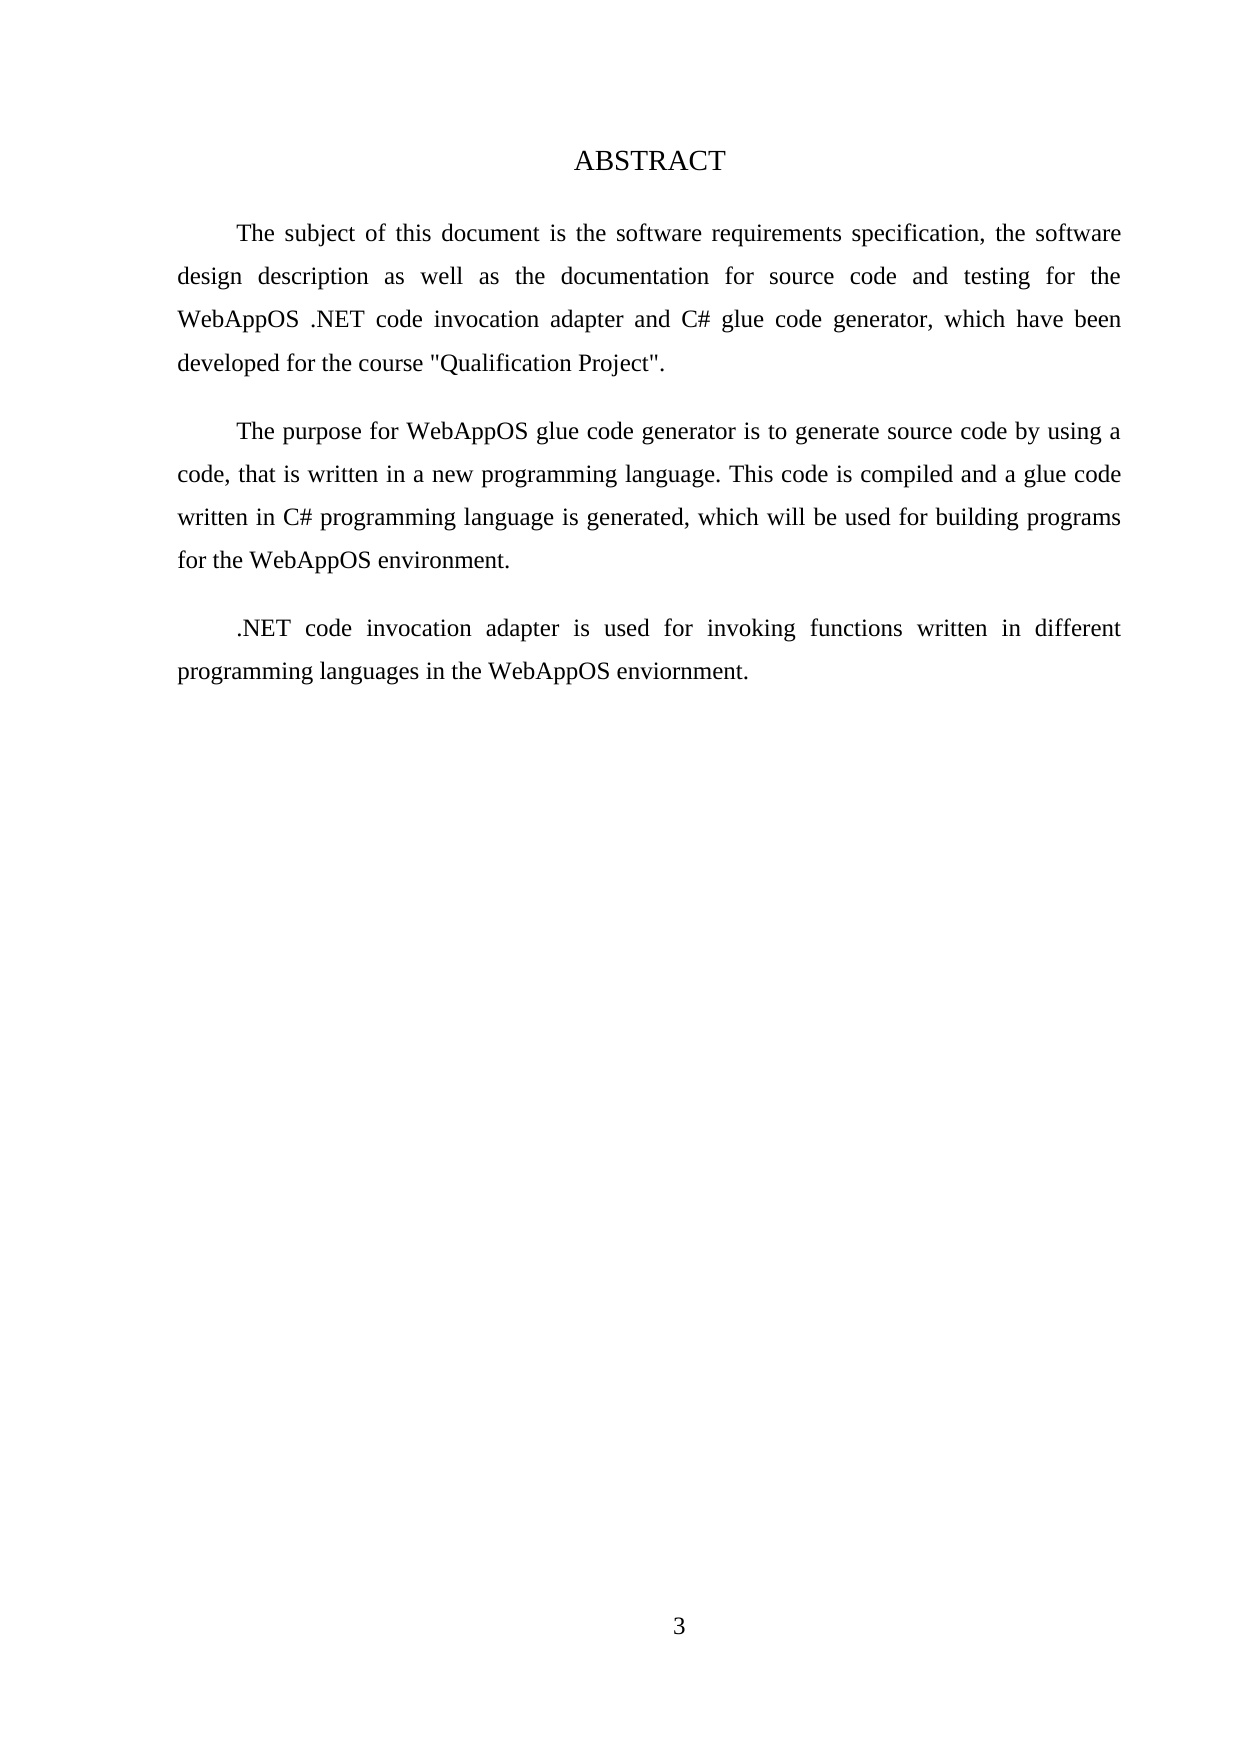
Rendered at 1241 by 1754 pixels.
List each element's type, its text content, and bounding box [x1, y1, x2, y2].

text The subject of this document is the software requirements specification, the software design description as well as the documentation for source code and testing for the WebAppOS .NET code invocation adapter and C# glue code generator, which have been developed for the course "Qualification Project". [177, 218, 1122, 376]
text The purpose for WebAppOS glue code generator is to generate source code by using a code, that is written in a new programming language. This code is compiled and a glue code written in C# programming language is generated, which will be used for building programs for the WebAppOS environment. [177, 416, 1122, 574]
text .NET code invocation adapter is used for invoking functions written in different programming languages in the WebAppOS enviornment. [177, 613, 1122, 685]
subtitle ABSTRACT [177, 143, 1122, 177]
